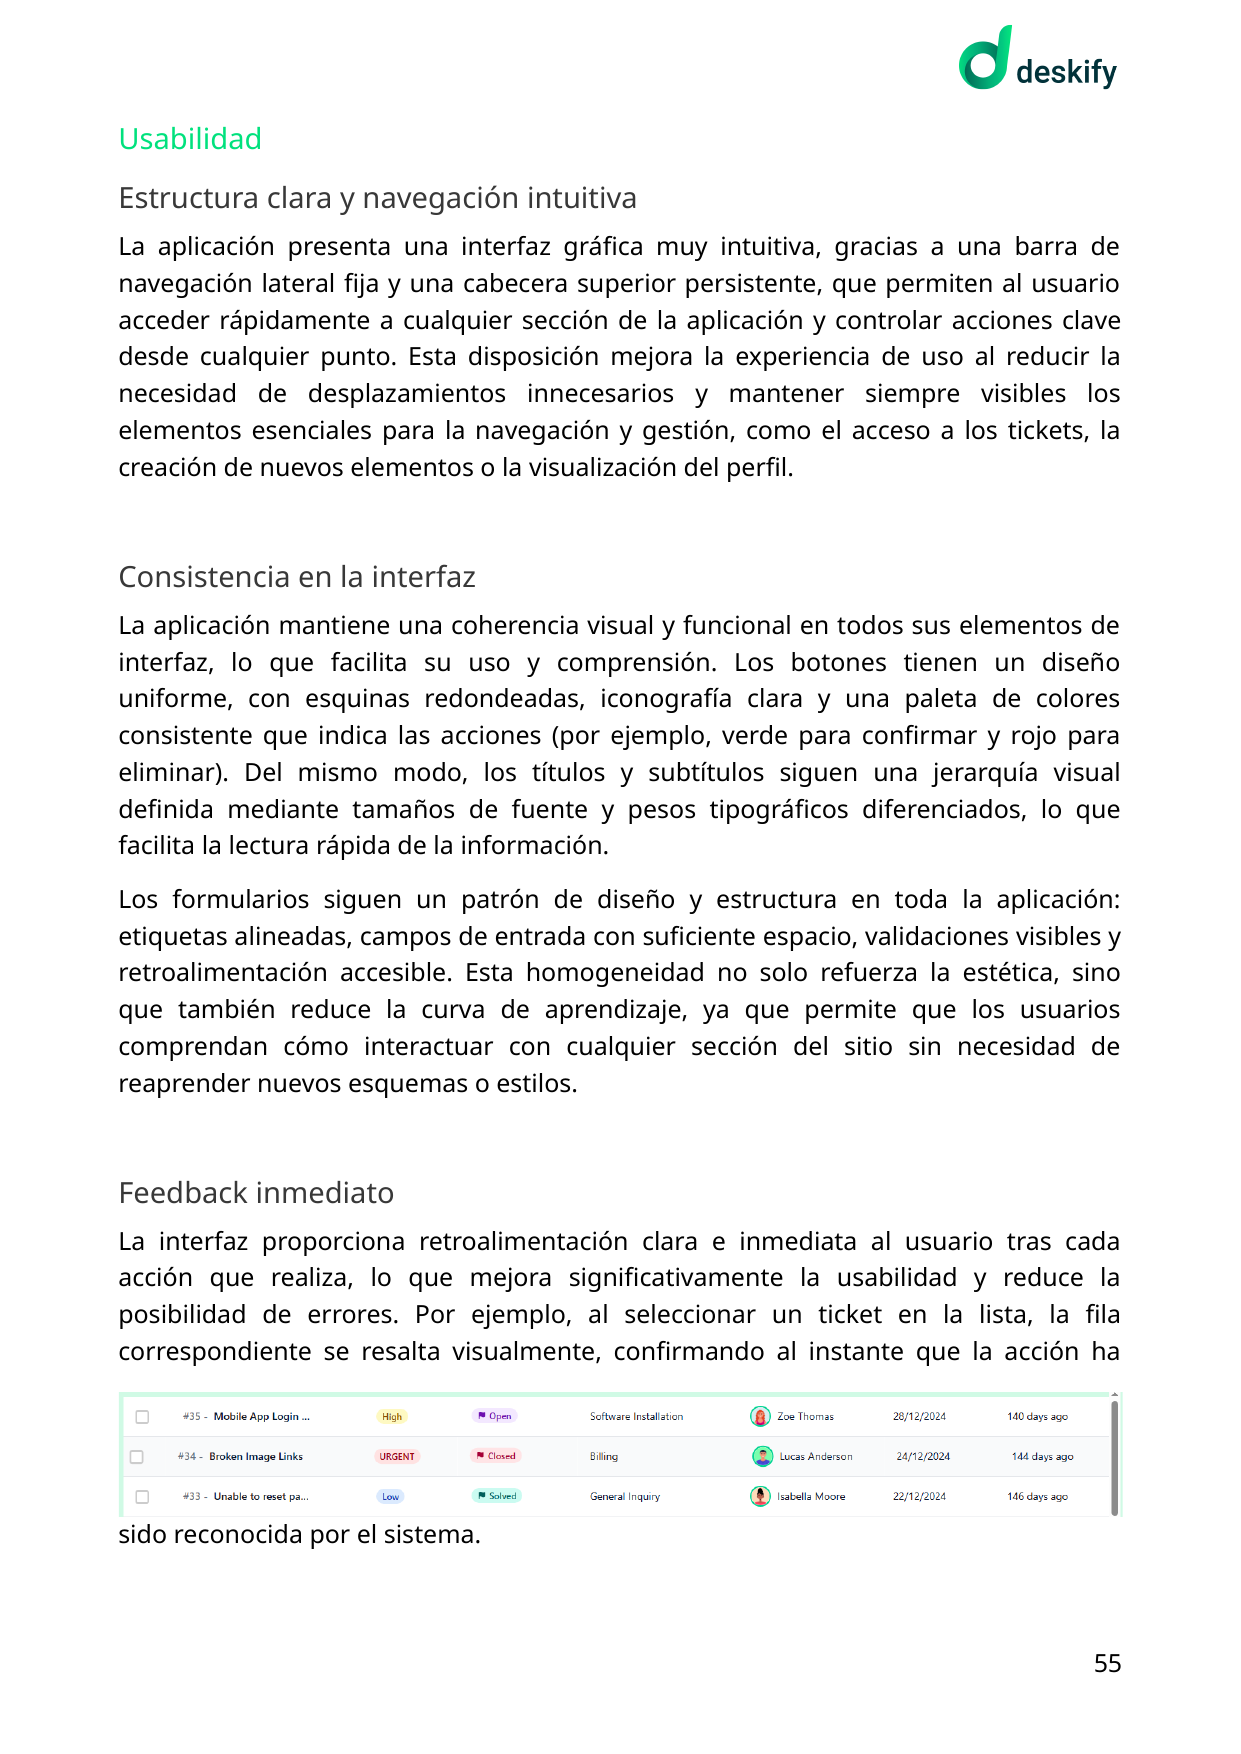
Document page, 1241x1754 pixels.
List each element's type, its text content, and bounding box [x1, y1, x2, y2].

text La interfaz proporciona retroalimentación clara e inmediata al usuario tras cada acción que realiza, lo que mejora significativamente la usabilidad y reduce la posibilidad de errores. Por ejemplo, al seleccionar un ticket en la lista, la fila correspondiente se resalta visualmente, confirmando al instante que la acción ha sido reconocida por el sistema. [118, 1517, 1122, 1550]
subtitle Consistencia en la interfaz [118, 556, 1122, 596]
text La aplicación presenta una interfaz gráfica muy intuitiva, gracias a una barra de navegación lateral fija y una cabecera superior persistente, que permiten al usuario acceder rápidamente a cualquier sección de la aplicación y controlar acciones clave desde cualquier punto. Esta disposición mejora la experiencia de uso al reducir la necesidad de desplazamientos innecesarios y mantener siempre visibles los elementos esenciales para la navegación y gestión, como el acceso a los tickets, la creación de nuevos elementos o la visualización del perfil. [118, 229, 1122, 483]
text La aplicación mantiene una coherencia visual y funcional en todos sus elementos de interfaz, lo que facilita su uso y comprensión. Los botones tienen un diseño uniforme, con esquinas redondeadas, iconografía clara y una paleta de colores consistente que indica las acciones (por ejemplo, verde para confirmar y rojo para eliminar). Del mismo modo, los títulos y subtítulos siguen una jerarquía visual definida mediante tamaños de fuente y pesos tipográficos diferenciados, lo que facilita la lectura rápida de la información. [118, 607, 1122, 862]
subtitle Estructura clara y navegación intuitiva [118, 178, 1122, 217]
picture [118, 1392, 1123, 1517]
subtitle Usabilidad [118, 118, 1122, 158]
picture [953, 22, 1127, 92]
text Los formularios siguen un patrón de diseño y estructura en toda la aplicación: etiquetas alineadas, campos de entrada con suficiente espacio, validaciones visibles y retroalimentación accesible. Esta homogeneidad no solo refuerza la estética, sino que también reduce la curva de aprendizaje, ya que permite que los usuarios comprendan cómo interactuar con cualquier sección del sitio sin necesidad de reaprender nuevos esquemas o estilos. [118, 881, 1122, 1099]
text La interfaz proporciona retroalimentación clara e inmediata al usuario tras cada acción que realiza, lo que mejora significativamente la usabilidad y reduce la posibilidad de errores. Por ejemplo, al seleccionar un ticket en la lista, la fila correspondiente se resalta visualmente, confirmando al instante que la acción ha sido reconocida por el sistema. [118, 1223, 1122, 1392]
subtitle Feedback inmediato [118, 1172, 1122, 1212]
